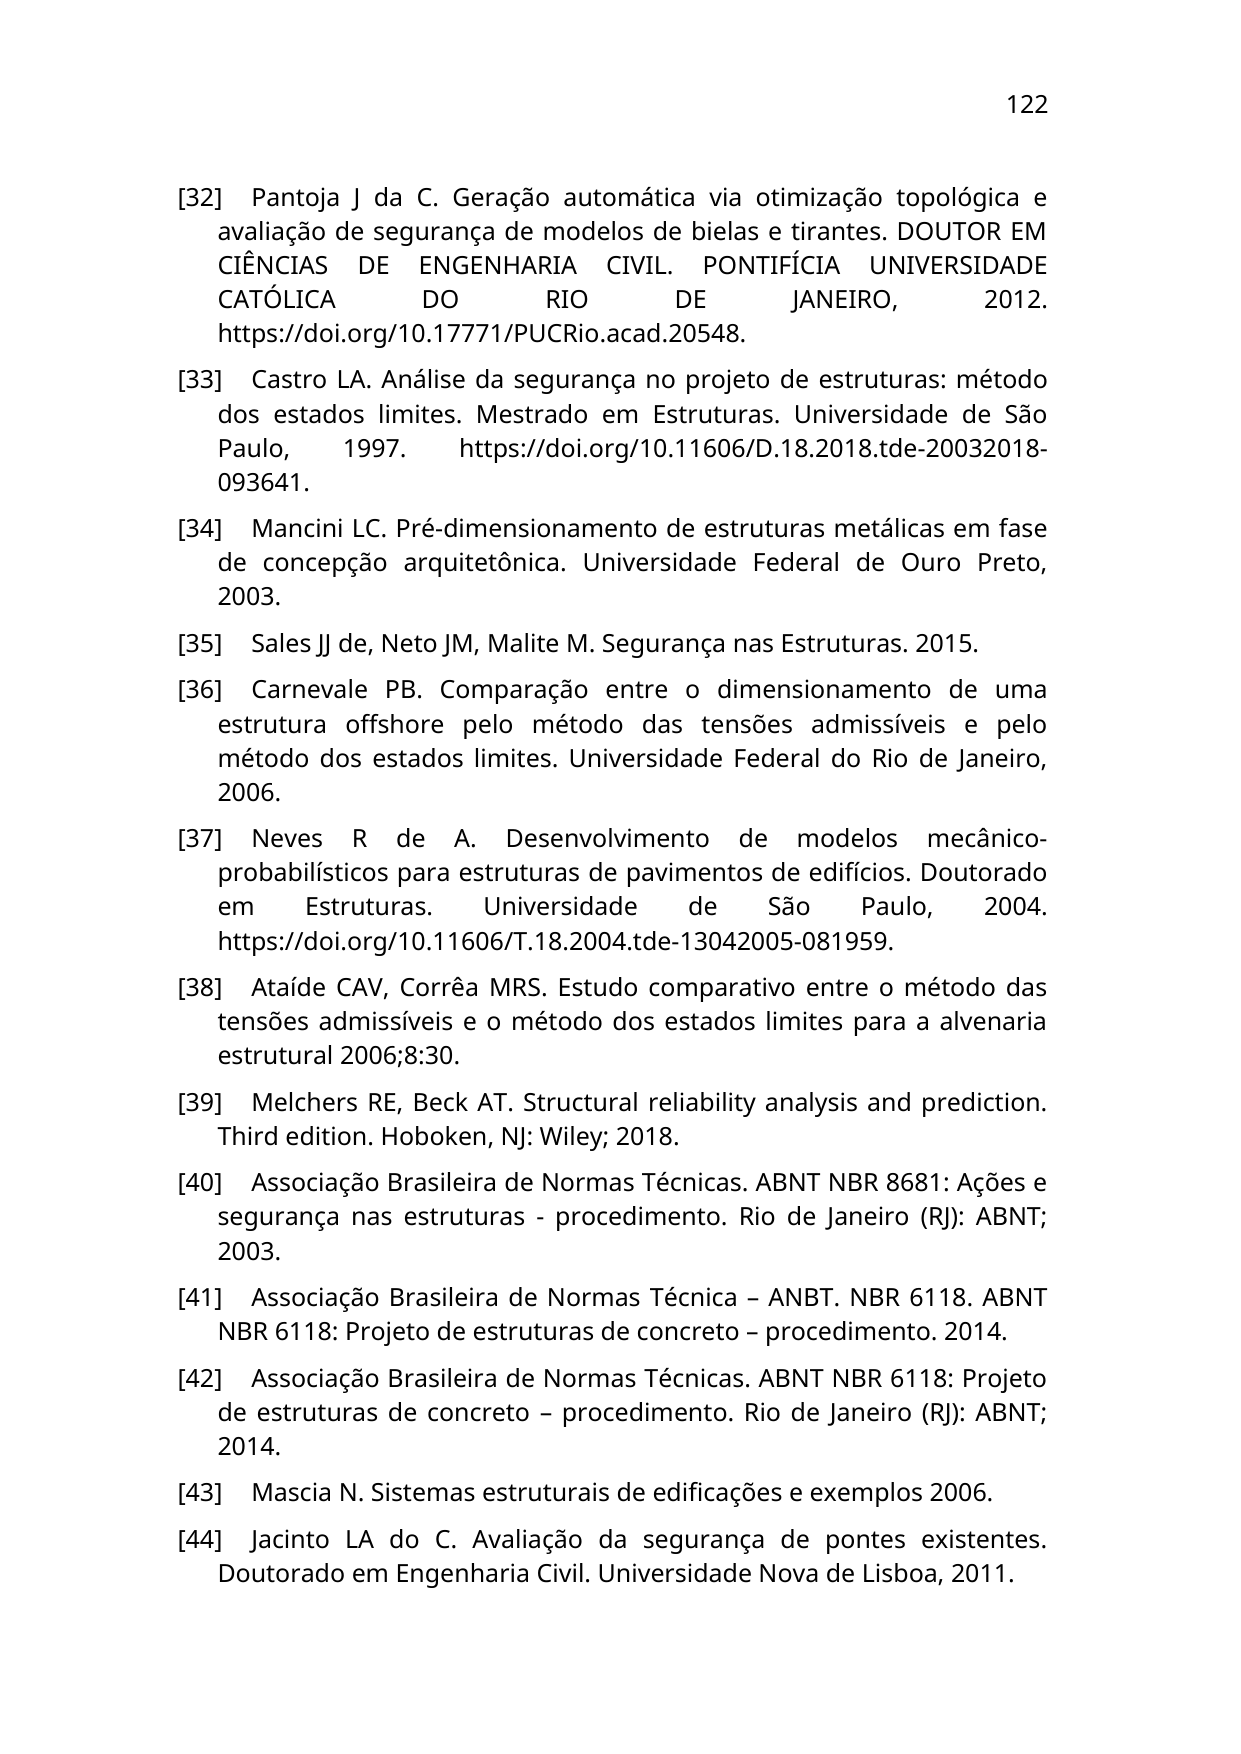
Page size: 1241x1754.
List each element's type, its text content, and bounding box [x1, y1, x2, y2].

text [38] Ataíde CAV, Corrêa MRS. Estudo comparativo entre o método das tensões admissíveis e o método dos estados limites para a alvenaria estrutural 2006;8:30. [177, 970, 1048, 1072]
text [34] Mancini LC. Pré-dimensionamento de estruturas metálicas em fase de concepção arquitetônica. Universidade Federal de Ouro Preto, 2003. [177, 511, 1048, 613]
text [35] Sales JJ de, Neto JM, Malite M. Segurança nas Estruturas. 2015. [177, 626, 1048, 660]
text [32] Pantoja J da C. Geração automática via otimização topológica e avaliação de segurança de modelos de bielas e tirantes. DOUTOR EM CIÊNCIAS DE ENGENHARIA CIVIL. PONTIFÍCIA UNIVERSIDADE CATÓLICA DO RIO DE JANEIRO, 2012. https://doi.org/10.17771/PUCRio.acad.20548. [177, 179, 1048, 350]
text [41] Associação Brasileira de Normas Técnica – ANBT. NBR 6118. ABNT NBR 6118: Projeto de estruturas de concreto – procedimento. 2014. [177, 1280, 1048, 1348]
text [43] Mascia N. Sistemas estruturais de edificações e exemplos 2006. [177, 1475, 1048, 1509]
text [33] Castro LA. Análise da segurança no projeto de estruturas: método dos estados limites. Mestrado em Estruturas. Universidade de São Paulo, 1997. https://doi.org/10.11606/D.18.2018.tde-20032018-093641. [177, 362, 1048, 498]
text [39] Melchers RE, Beck AT. Structural reliability analysis and prediction. Third edition. Hoboken, NJ: Wiley; 2018. [177, 1084, 1048, 1152]
text [40] Associação Brasileira de Normas Técnicas. ABNT NBR 8681: Ações e segurança nas estruturas - procedimento. Rio de Janeiro (RJ): ABNT; 2003. [177, 1165, 1048, 1267]
text [37] Neves R de A. Desenvolvimento de modelos mecânico-probabilísticos para estruturas de pavimentos de edifícios. Doutorado em Estruturas. Universidade de São Paulo, 2004. https://doi.org/10.11606/T.18.2004.tde-13042005-081959. [177, 821, 1048, 957]
text [44] Jacinto LA do C. Avaliação da segurança de pontes existentes. Doutorado em Engenharia Civil. Universidade Nova de Lisboa, 2011. [177, 1522, 1048, 1590]
text [42] Associação Brasileira de Normas Técnicas. ABNT NBR 6118: Projeto de estruturas de concreto – procedimento. Rio de Janeiro (RJ): ABNT; 2014. [177, 1360, 1048, 1462]
text [36] Carnevale PB. Comparação entre o dimensionamento de uma estrutura offshore pelo método das tensões admissíveis e pelo método dos estados limites. Universidade Federal do Rio de Janeiro, 2006. [177, 672, 1048, 808]
